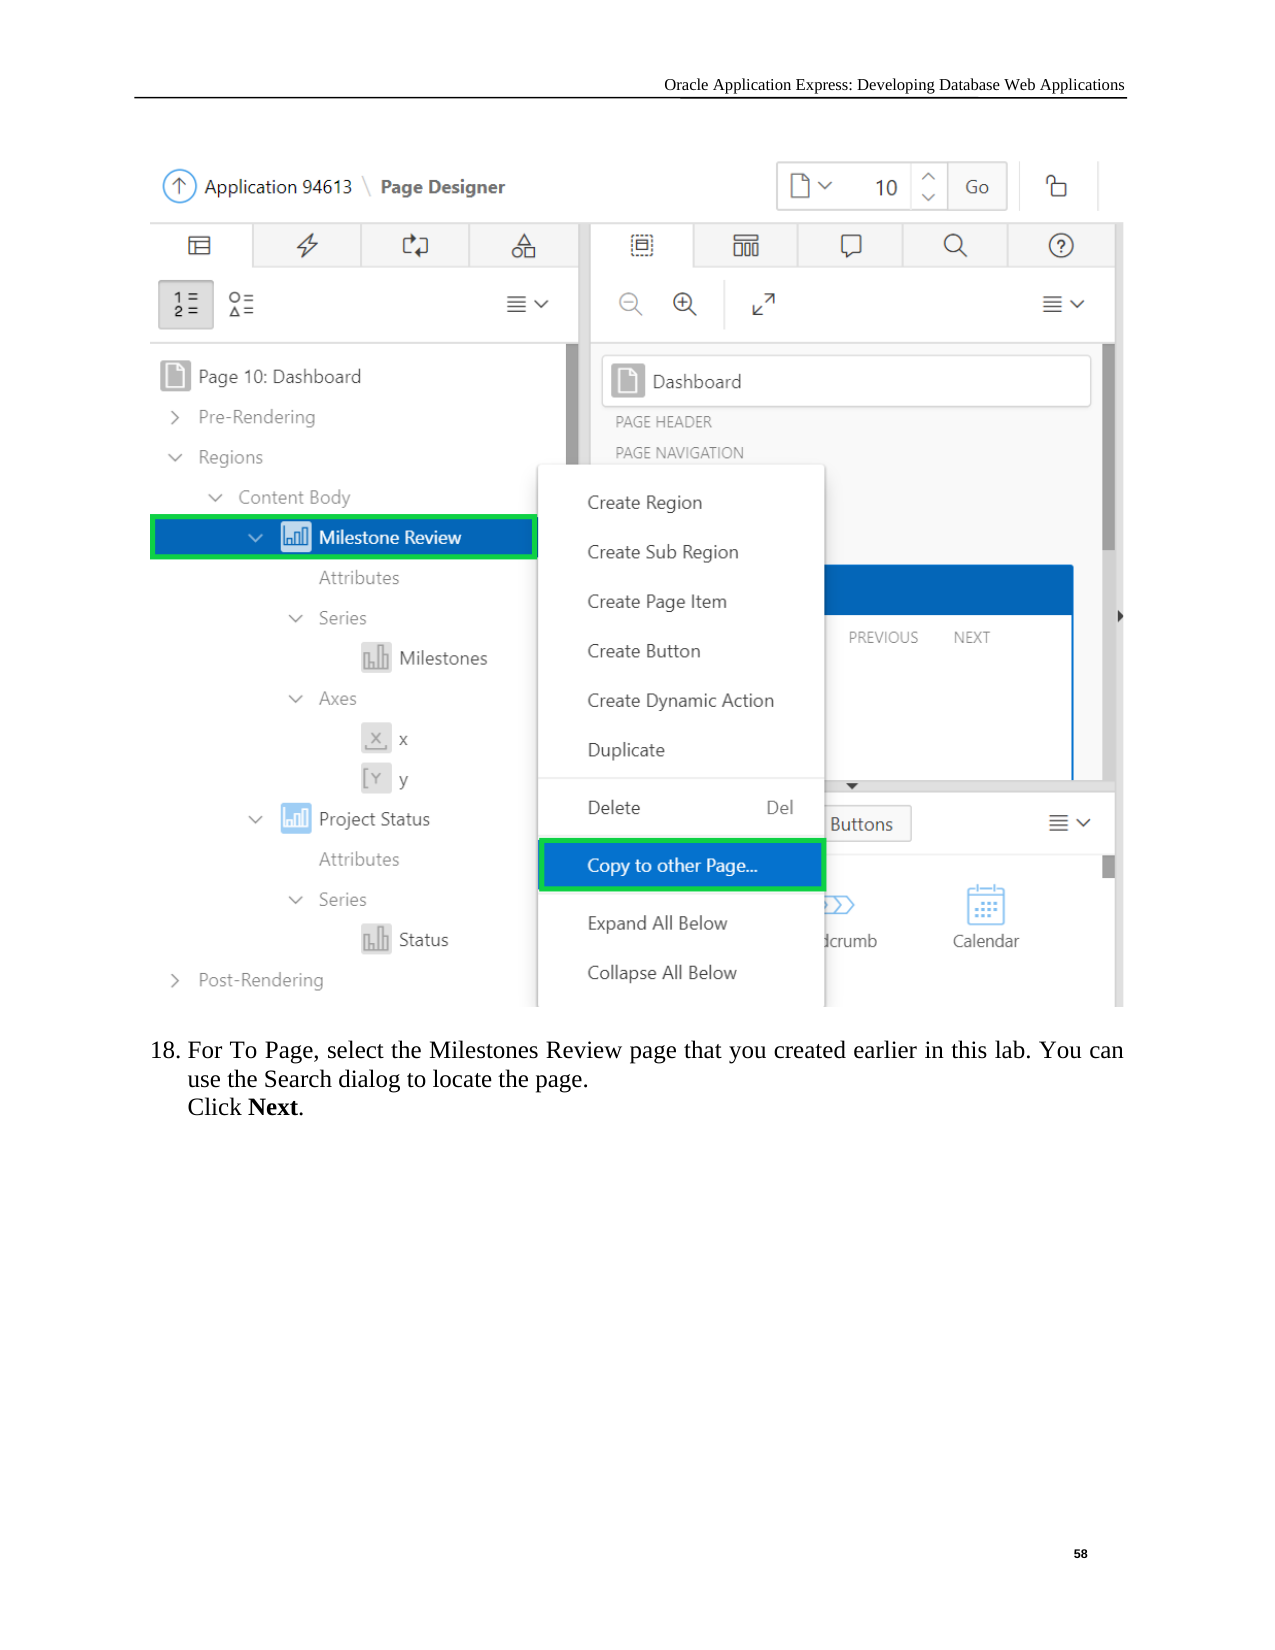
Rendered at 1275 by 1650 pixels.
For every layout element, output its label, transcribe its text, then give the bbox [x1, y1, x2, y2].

list For To Page, select the Milestones Review page that you created earlier in this lab. You can use the Search dialog to locate the page. Click Next. [150, 1035, 1125, 1150]
picture [150, 150, 1124, 1007]
